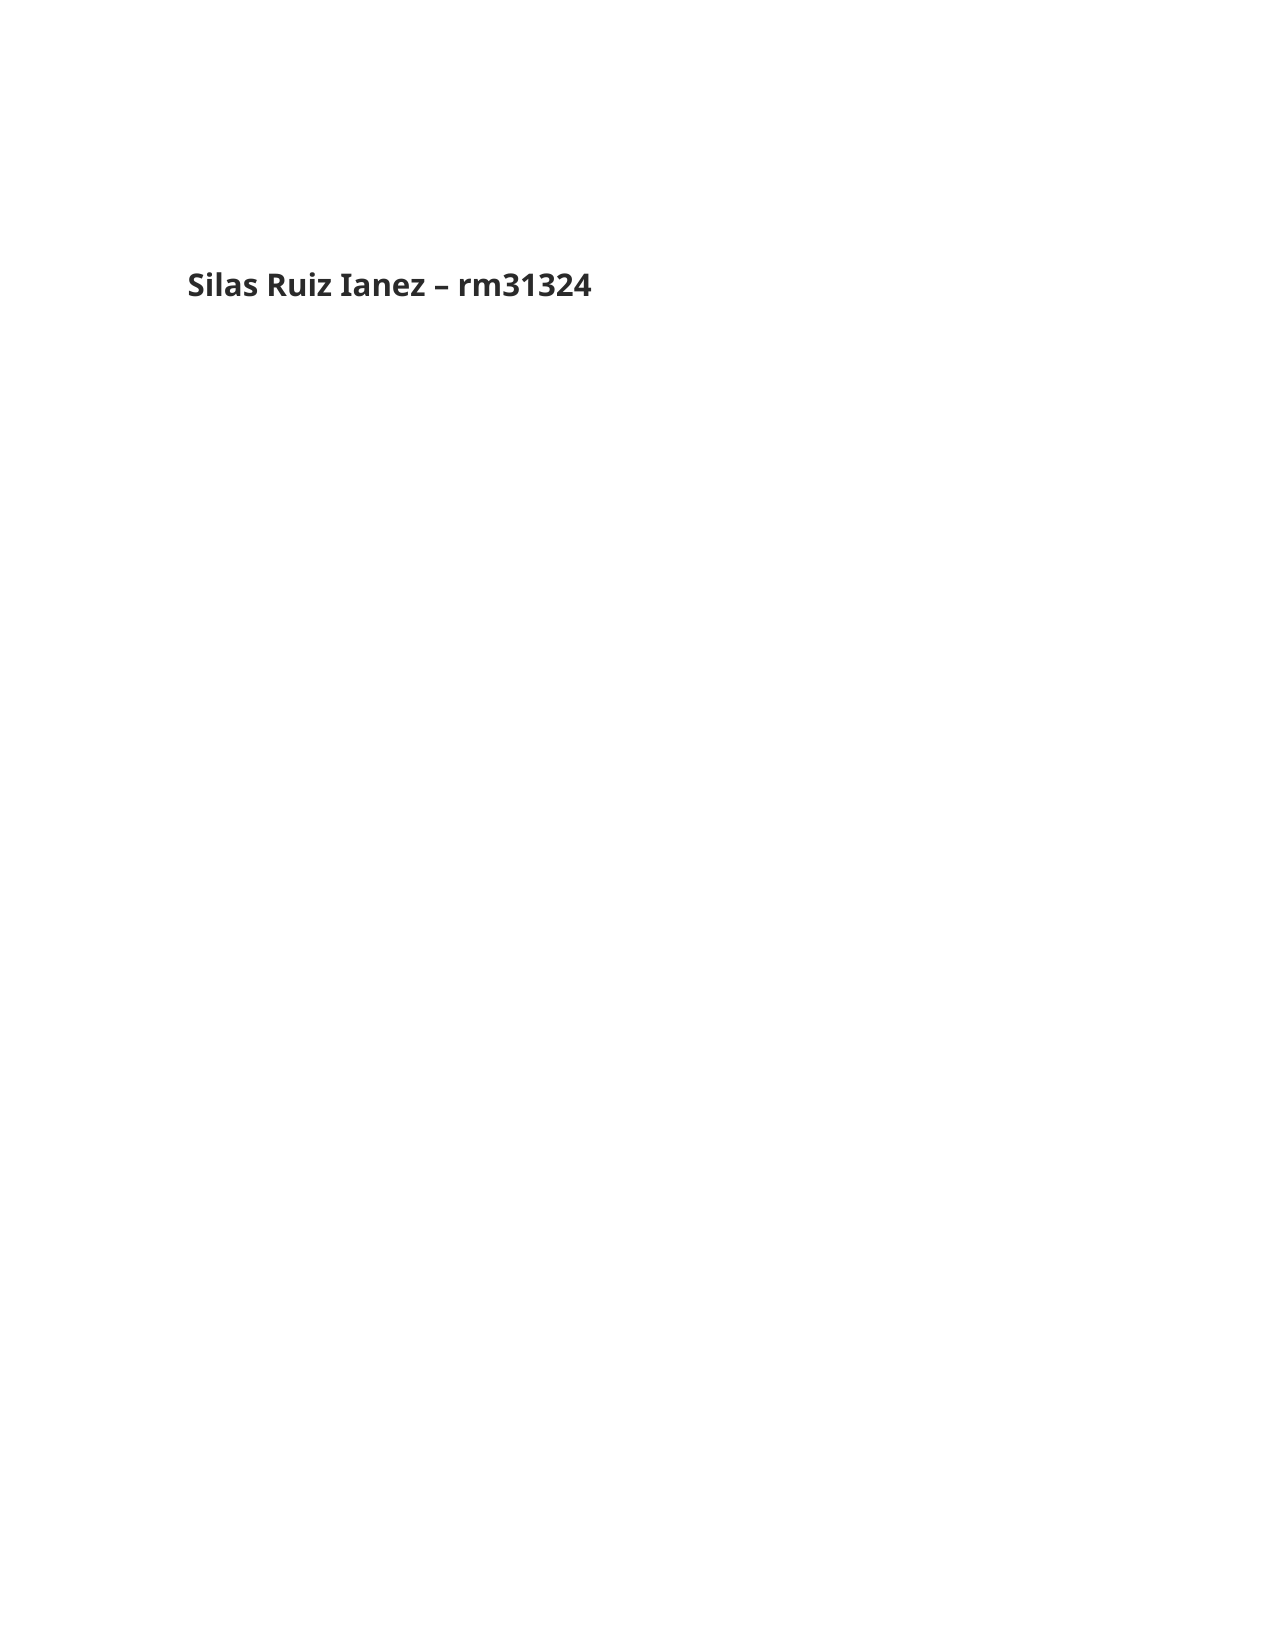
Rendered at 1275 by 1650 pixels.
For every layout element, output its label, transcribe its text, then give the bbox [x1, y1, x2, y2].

text Silas Ruiz Ianez – rm31324 [187, 262, 1087, 305]
